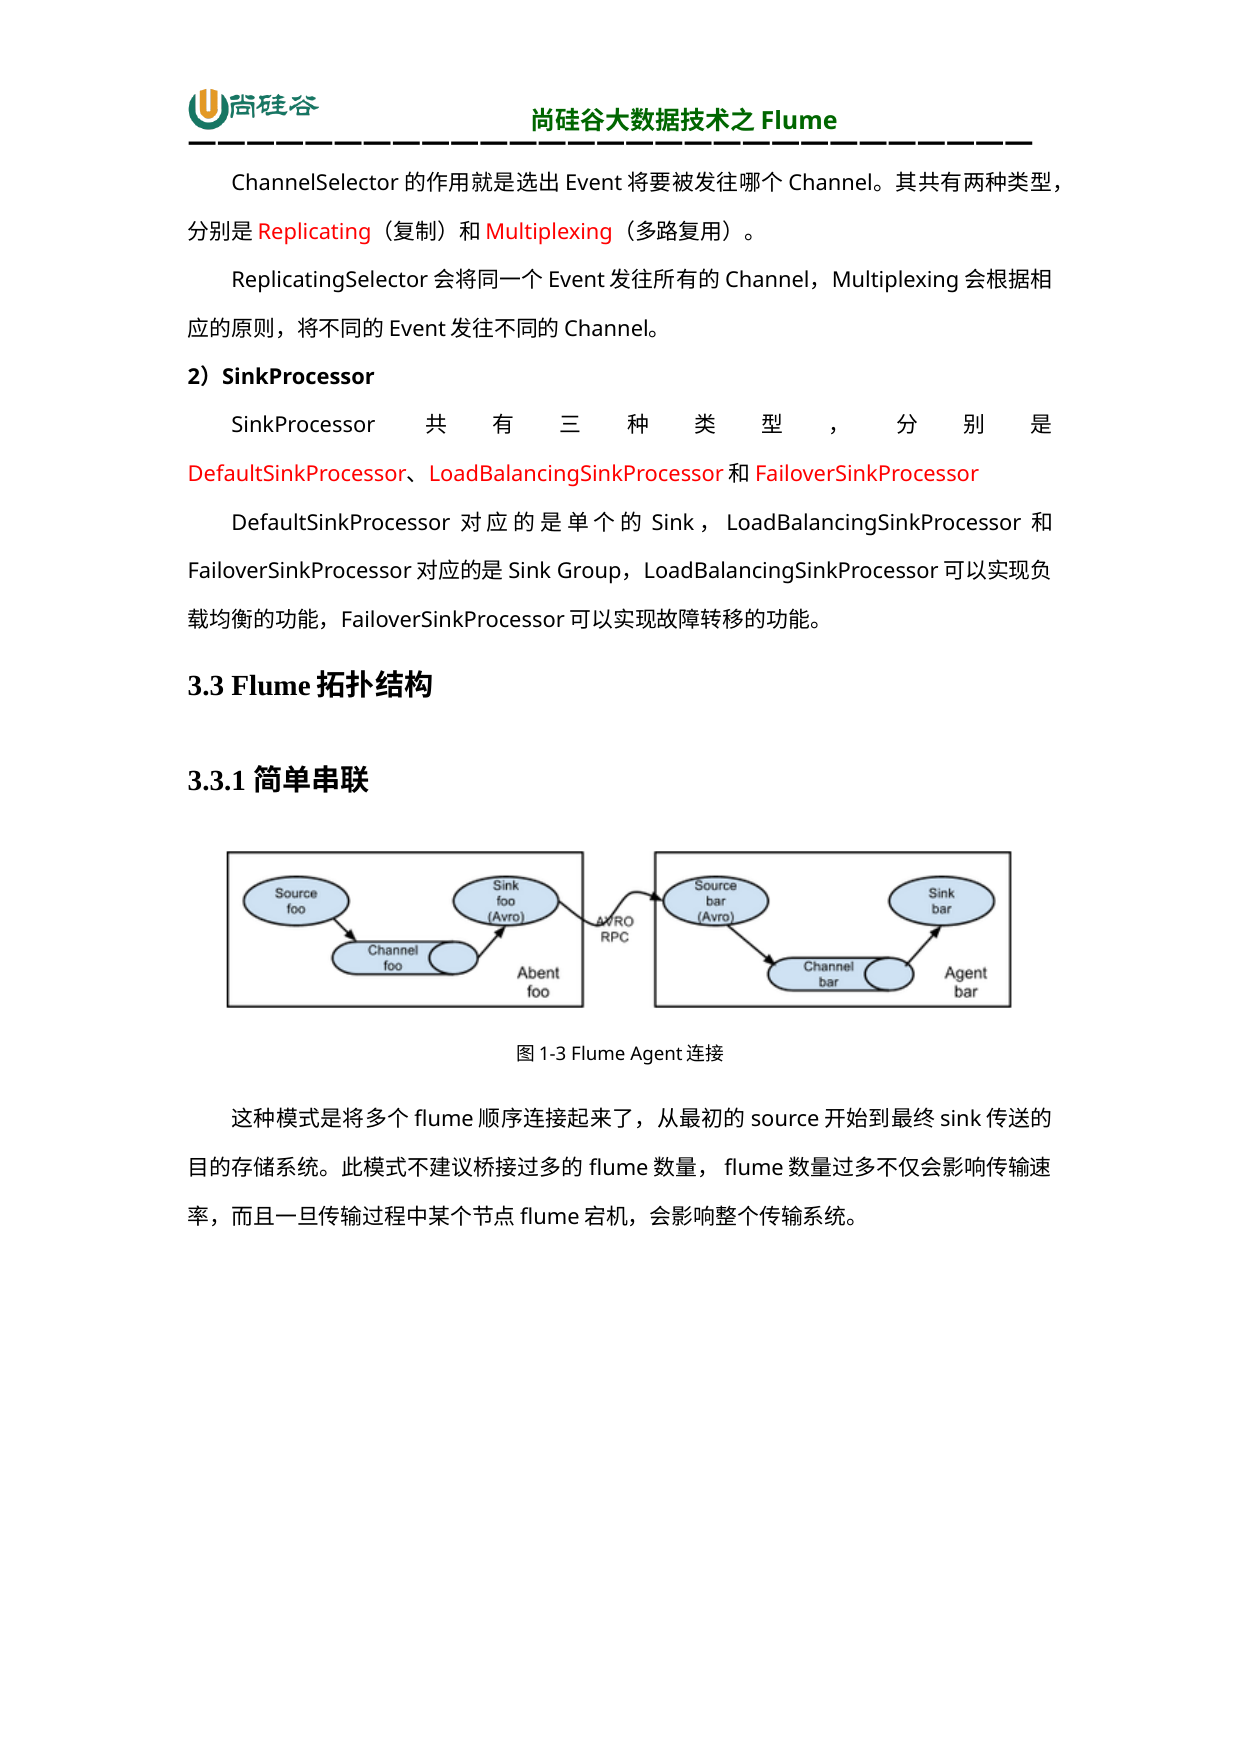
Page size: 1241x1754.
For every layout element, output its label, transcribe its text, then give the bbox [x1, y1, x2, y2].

text ReplicatingSelector会将同一个Event发往所有的Channel，Multiplexing会根据相应的原则，将不同的Event发往不同的Channel。 [187, 262, 1053, 343]
text ChannelSelector的作用就是选出Event将要被发往哪个Channel。其共有两种类型，分别是Replicating（复制）和Multiplexing（多路复用）。 [187, 165, 1053, 246]
text DefaultSinkProcessor对应的是单个的Sink，LoadBalancingSinkProcessor和FailoverSinkProcessor对应的是Sink Group，LoadBalancingSinkProcessor可以实现负载均衡的功能，FailoverSinkProcessor可以实现故障转移的功能。 [187, 504, 1053, 634]
subtitle 3.3 Flume拓扑结构 [187, 650, 1053, 715]
subtitle 3.3.1 简单串联 [187, 746, 1053, 811]
text 这种模式是将多个flume顺序连接起来了，从最初的source开始到最终sink传送的目的存储系统。此模式不建议桥接过多的flume数量， flume数量过多不仅会影响传输速率，而且一旦传输过程中某个节点flume宕机，会影响整个传输系统。 [187, 1101, 1053, 1231]
text 图1-3 Flume Agent连接 [187, 1036, 1053, 1068]
text 2）SinkProcessor [187, 359, 1053, 391]
text SinkProcessor共有三种类型，分别是DefaultSinkProcessor、LoadBalancingSinkProcessor和FailoverSinkProcessor [187, 407, 1053, 488]
